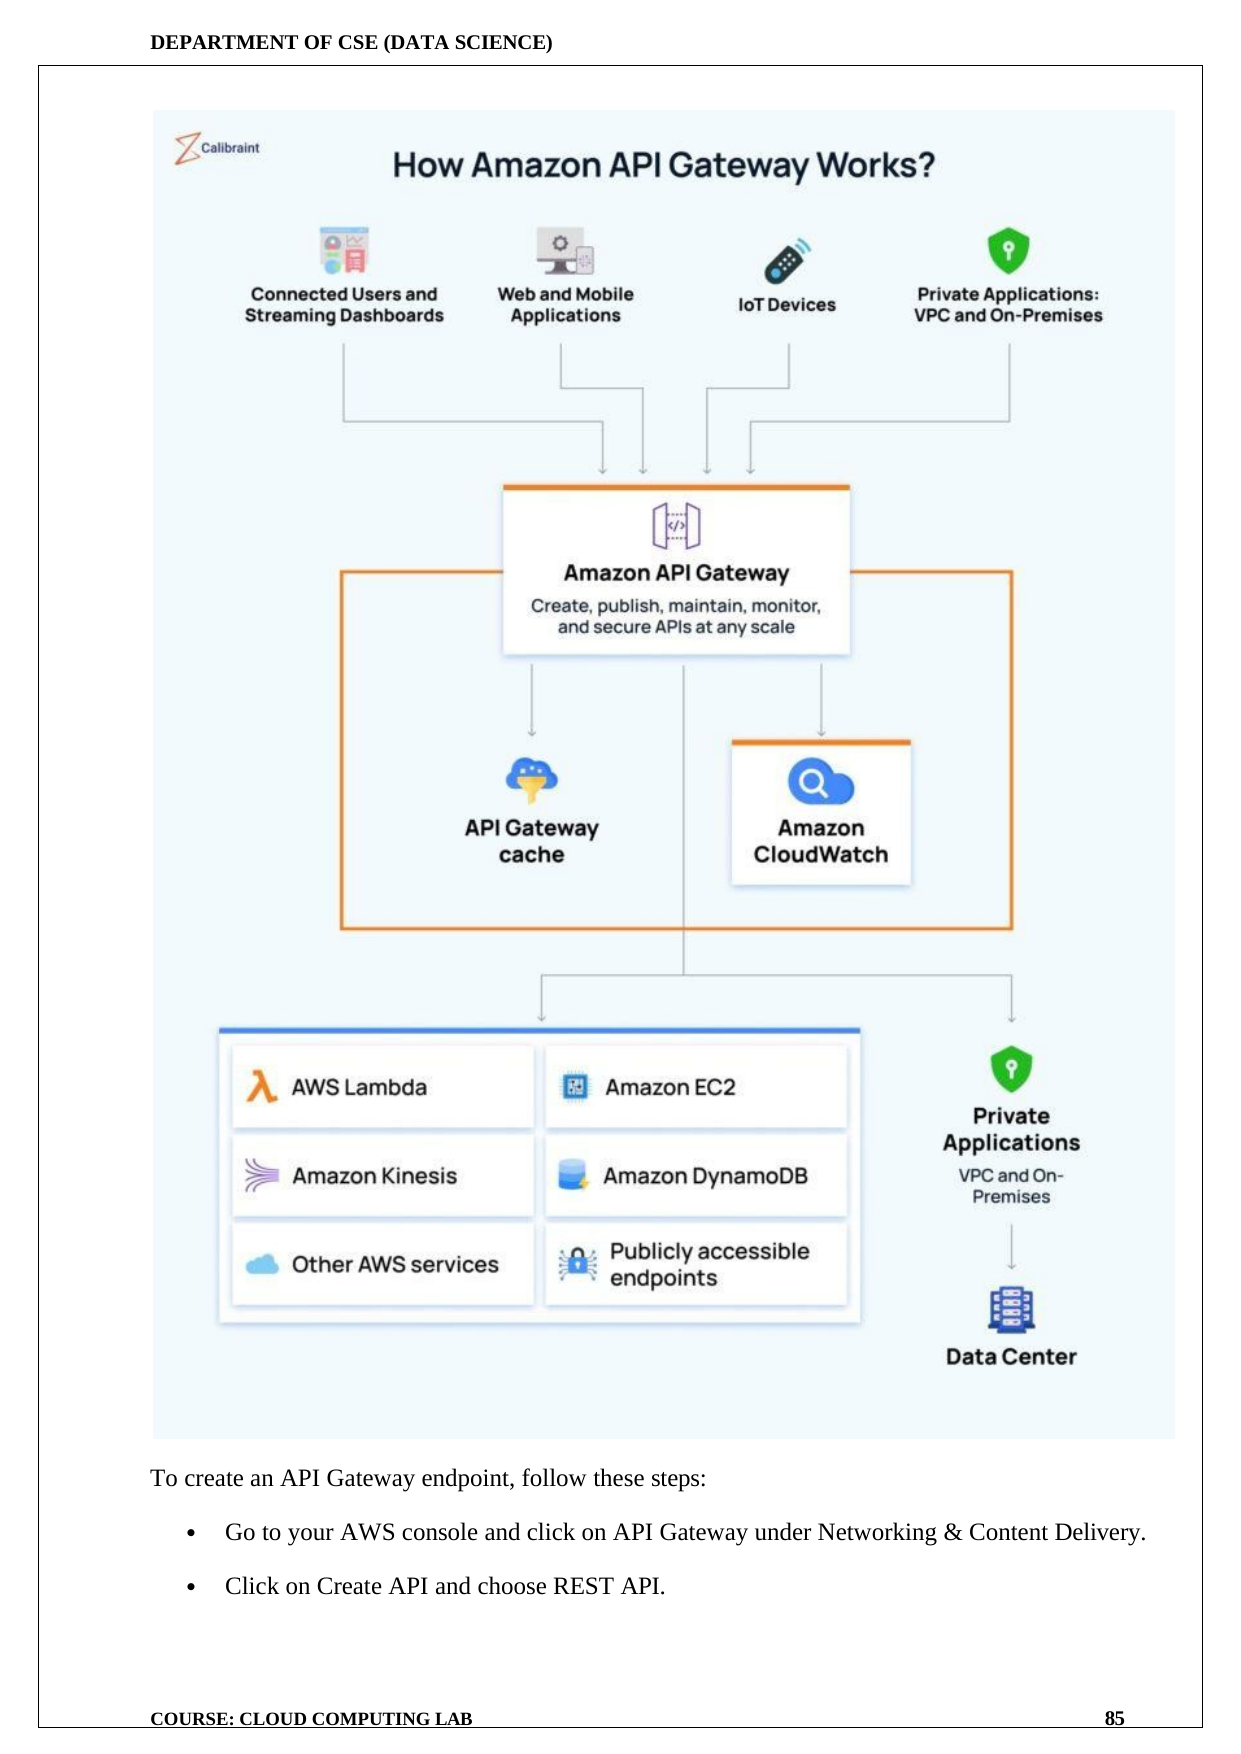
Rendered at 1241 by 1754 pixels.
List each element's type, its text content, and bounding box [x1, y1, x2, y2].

text To create an API Gateway endpoint, follow these steps: [150, 1463, 1202, 1492]
list Click on Create API and choose REST API. [187, 1571, 1202, 1600]
list Go to your AWS console and click on API Gateway under Networking & Content Delivery. [187, 1517, 1202, 1546]
picture [153, 110, 1175, 1439]
